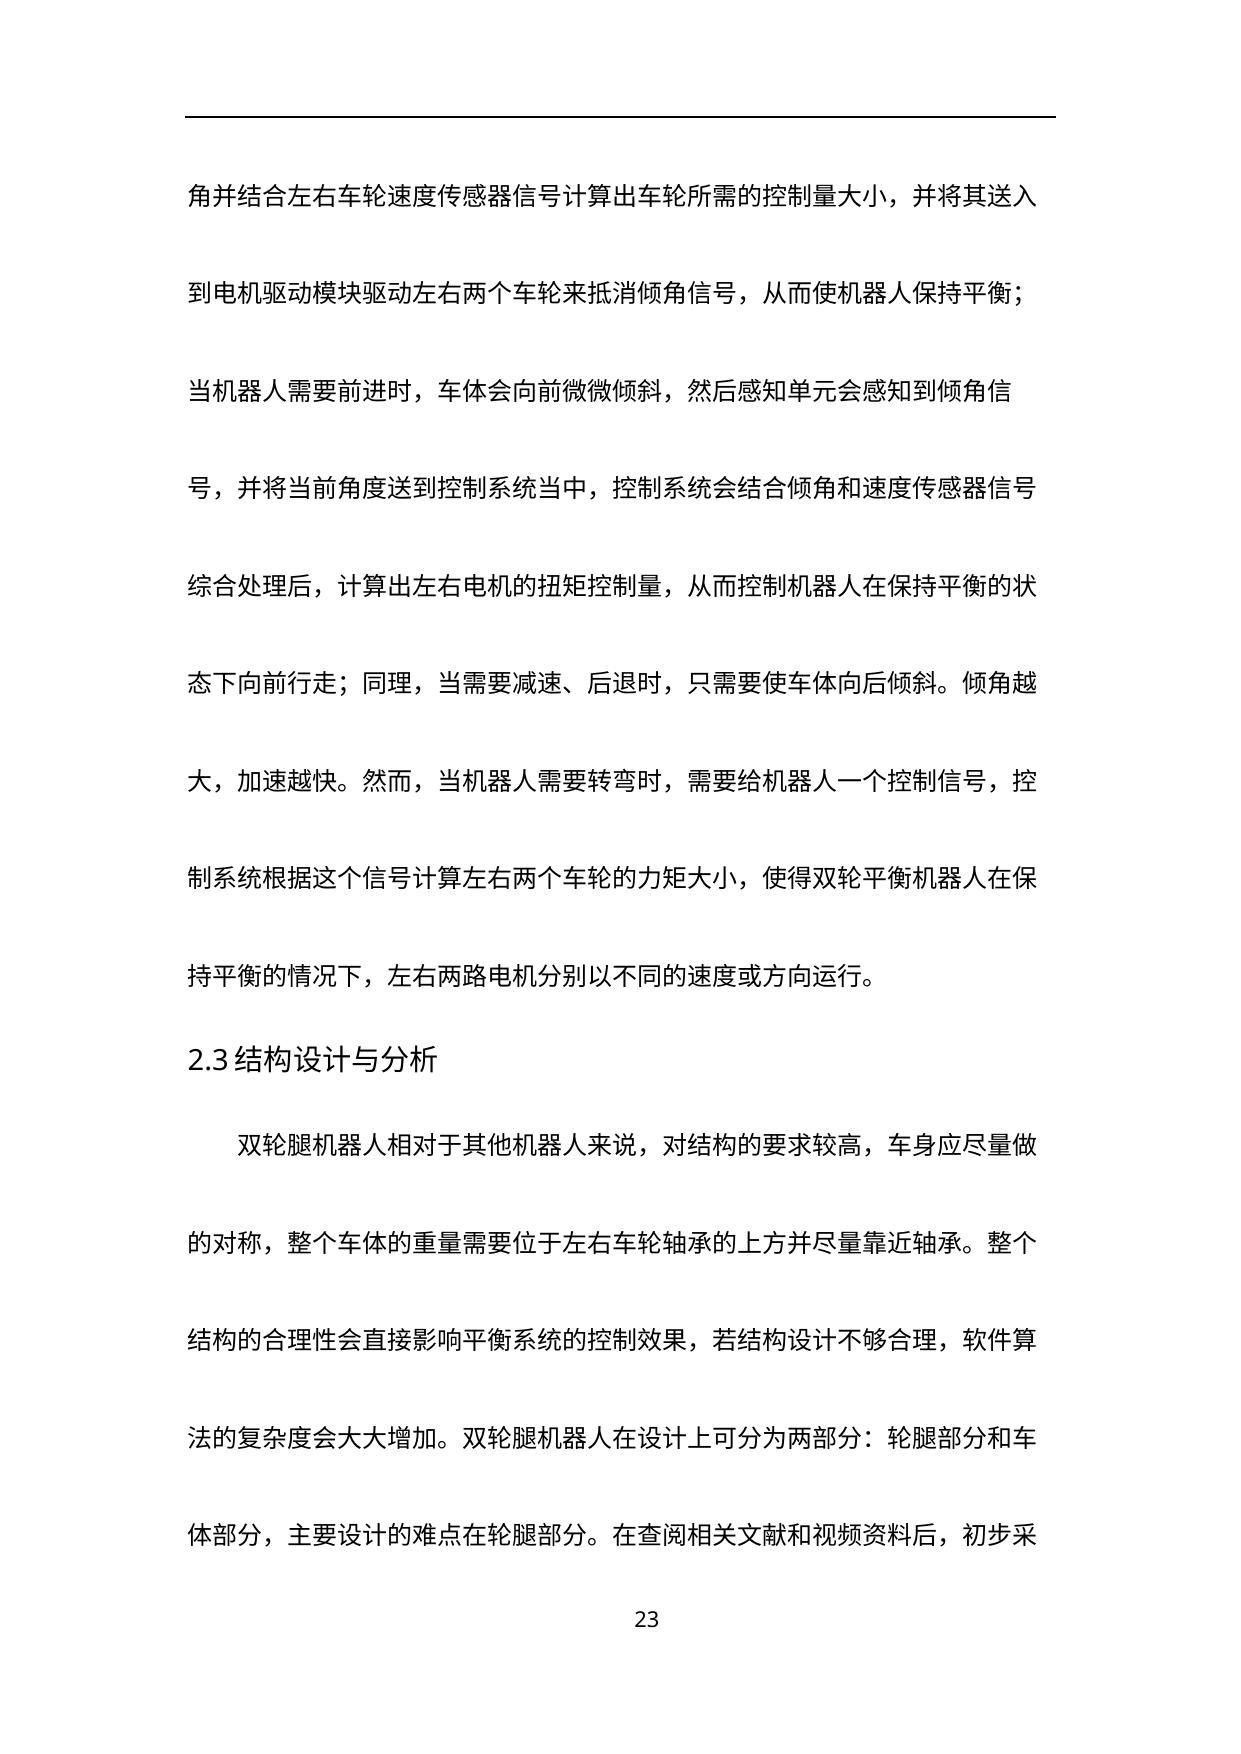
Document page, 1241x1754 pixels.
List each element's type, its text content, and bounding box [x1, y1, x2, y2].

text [187, 1111, 1053, 1566]
text 2.3结构设计与分析 [187, 1025, 1053, 1090]
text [187, 162, 1053, 1007]
